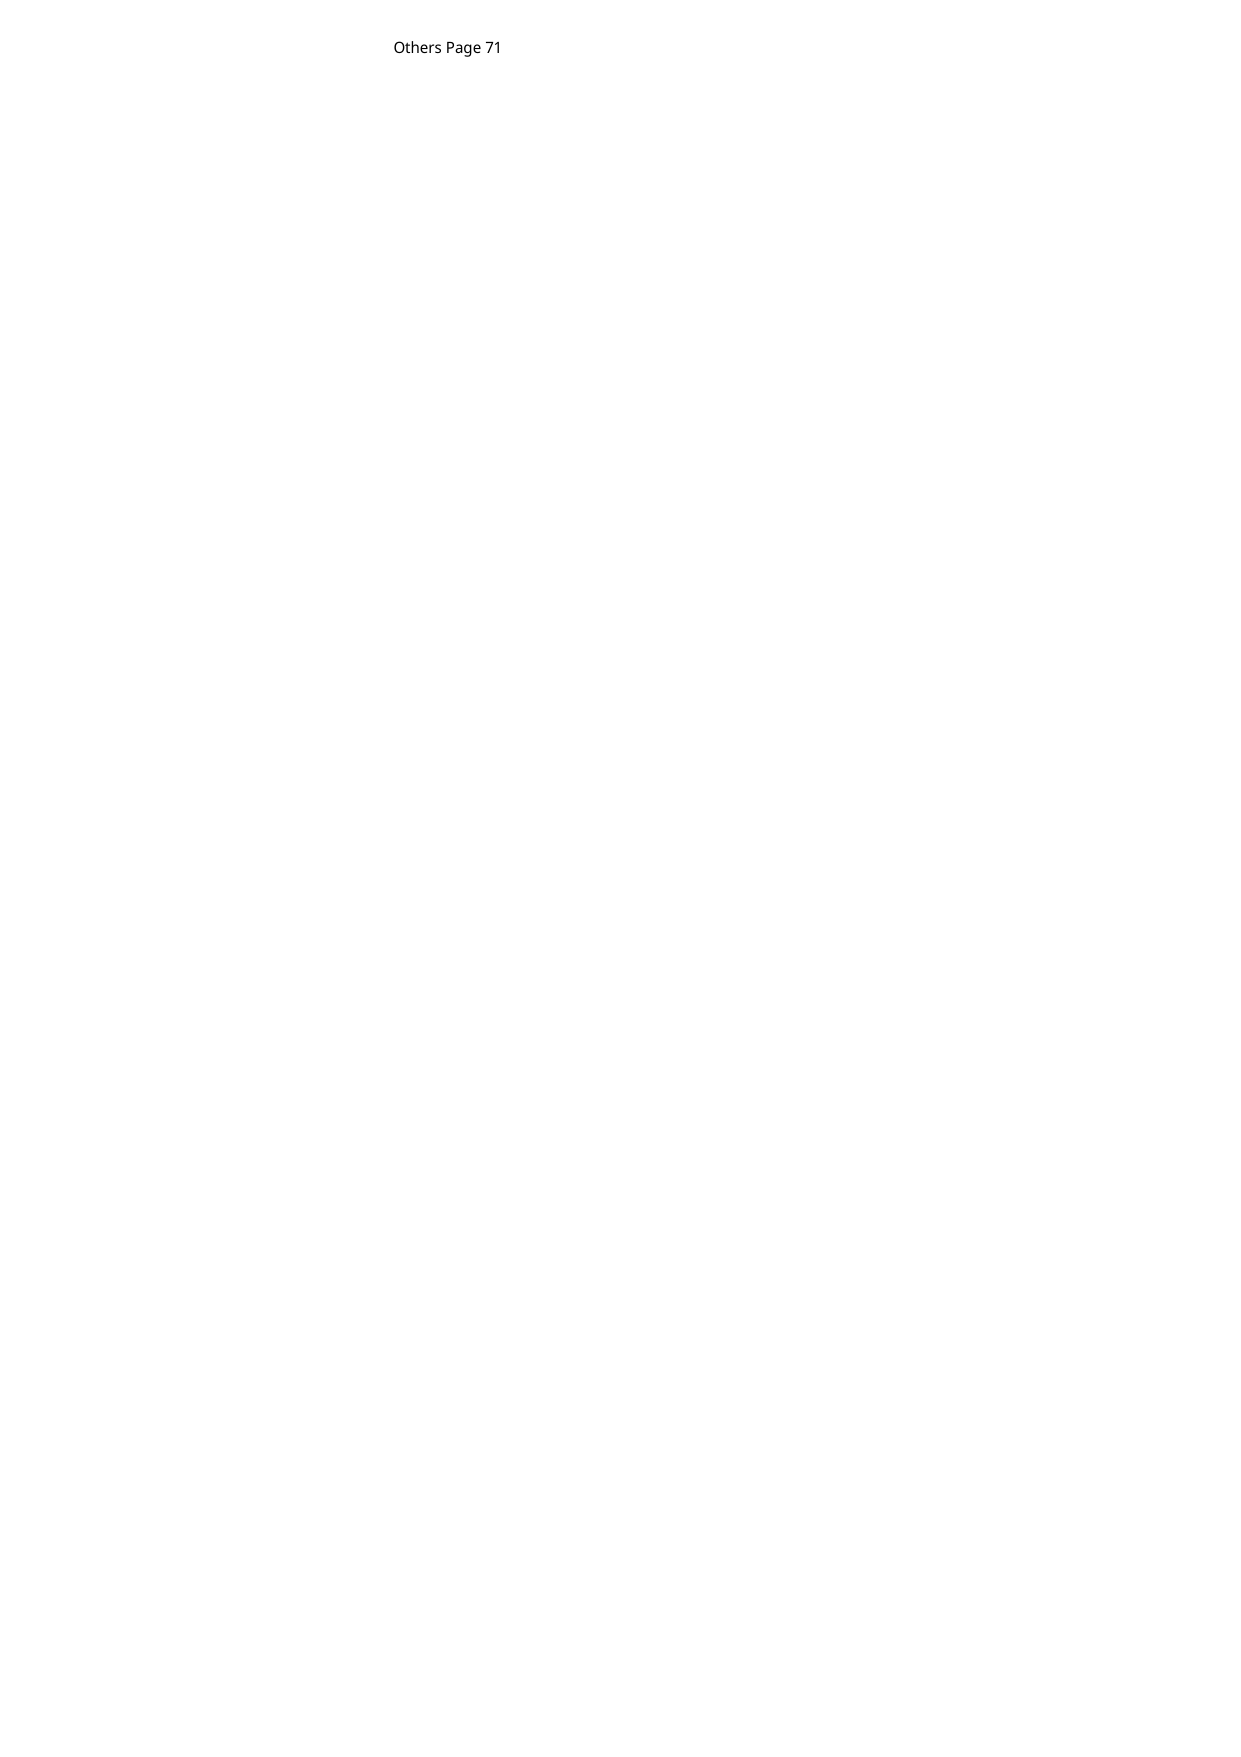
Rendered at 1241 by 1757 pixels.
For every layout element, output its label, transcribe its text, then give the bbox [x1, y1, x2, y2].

text Others Page 71 [110, 40, 502, 57]
